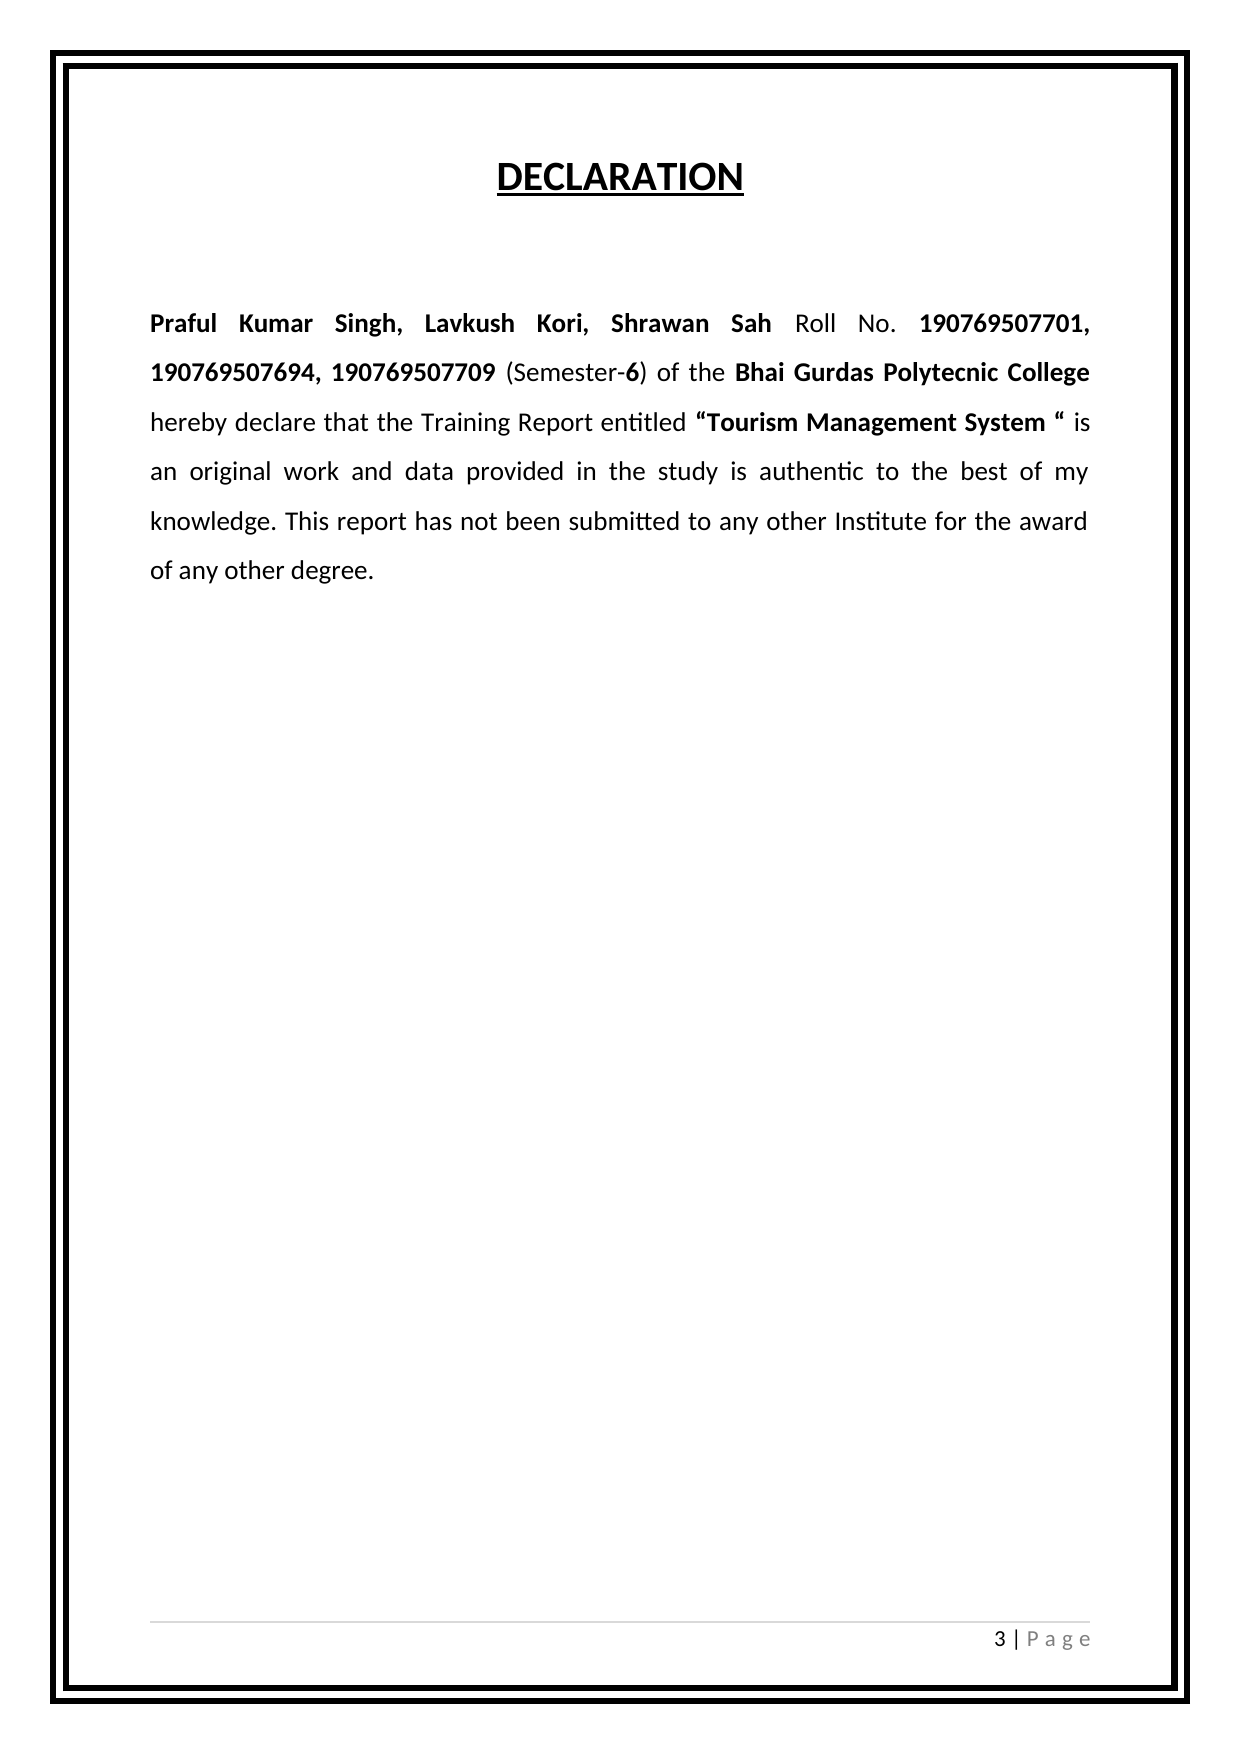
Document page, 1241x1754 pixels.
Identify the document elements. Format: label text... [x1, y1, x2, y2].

text DECLARATION [150, 150, 1090, 201]
text Praful Kumar Singh, Lavkush Kori, Shrawan Sah Roll No. 190769507701, 190769507694, 190769507709 (Semester-6) of the Bhai Gurdas Polytecnic College hereby declare that the Training Report entitled “Tourism Management System “ is an original work and data provided in the study is authentic to the best of my knowledge. This report has not been submitted to any other Institute for the award of any other degree. [150, 306, 1090, 636]
